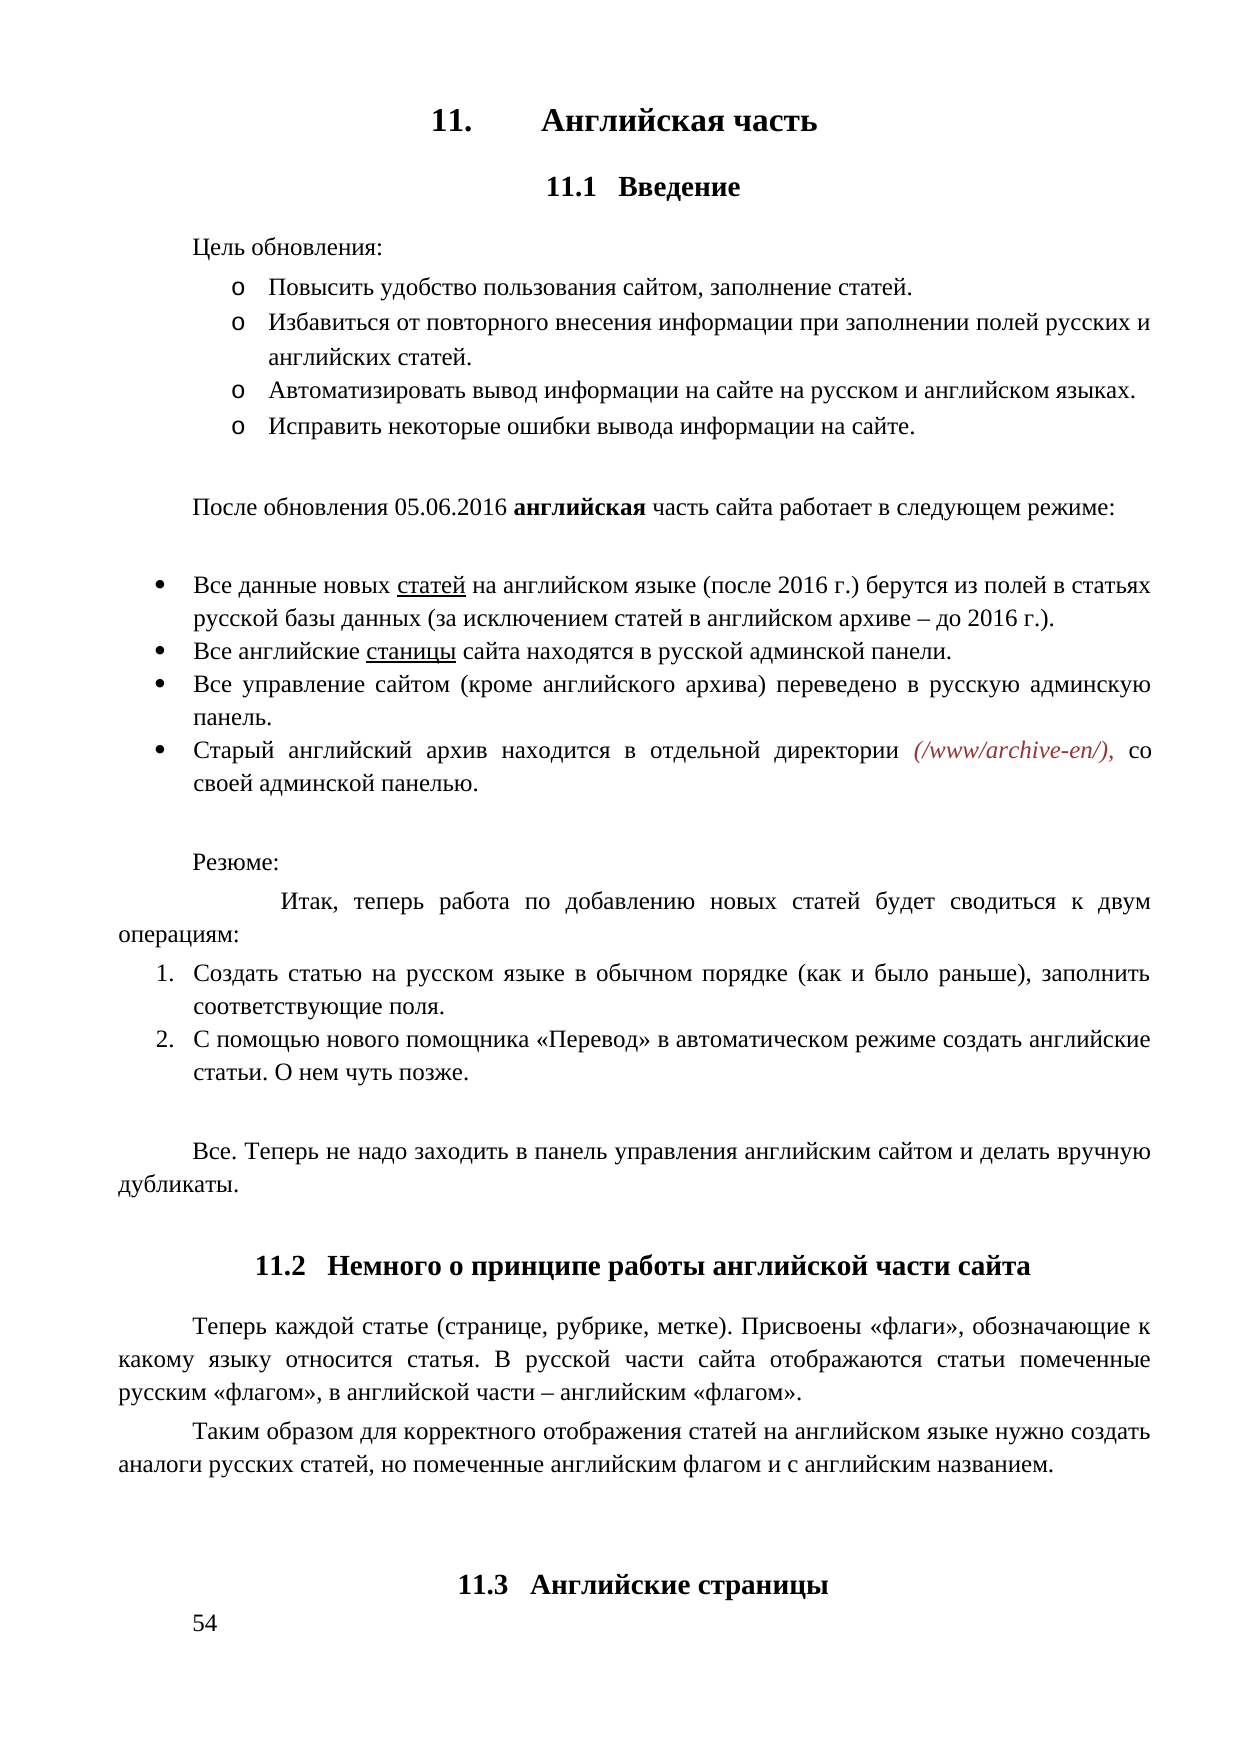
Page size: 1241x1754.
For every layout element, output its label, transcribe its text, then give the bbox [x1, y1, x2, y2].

text Английская часть [96, 100, 1152, 138]
list Все управление сайтом (кроме английского архива) переведено в русскую админскую панель. [156, 669, 1152, 731]
list Все данные новых статей на английском языке (после 2016 г.) берутся из полей в статьях русской базы данных (за исключением статей в английском архиве – до 2016 г.). [156, 570, 1152, 632]
text Введение [134, 169, 1152, 202]
list Исправить некоторые ошибки вывода информации на сайте. [231, 411, 1152, 442]
text Цель обновления: [118, 232, 1152, 261]
list Автоматизировать вывод информации на сайте на русском и английском языках. [231, 375, 1152, 406]
list С помощью нового помощника «Перевод» в автоматическом режиме создать английские статьи. О нем чуть позже. [156, 1024, 1152, 1086]
list Избавиться от повторного внесения информации при заполнении полей русских и английских статей. [231, 307, 1152, 371]
list Старый английский архив находится в отдельной директории (/www/archive-en/), со своей админской панелью. [156, 735, 1152, 797]
text Немного о принципе работы английской части сайта [134, 1248, 1152, 1281]
text После обновления 05.06.2016 английская часть сайта работает в следующем режиме: [118, 492, 1152, 520]
text Все. Теперь не надо заходить в панель управления английским сайтом и делать вручную дубликаты. [118, 1136, 1152, 1198]
list Все английские станицы сайта находятся в русской админской панели. [156, 636, 1152, 665]
text Теперь каждой статье (странице, рубрике, метке). Присвоены «флаги», обозначающие к какому языку относится статья. В русской части сайта отображаются статьи помеченные русским «флагом», в английской части – английским «флагом». [118, 1311, 1152, 1406]
text Итак, теперь работа по добавлению новых статей будет сводиться к двум операциям: [118, 886, 1152, 948]
text Английские страницы [134, 1567, 1152, 1601]
list Создать статью на русском языке в обычном порядке (как и было раньше), заполнить соответствующие поля. [156, 958, 1152, 1020]
text Резюме: [118, 847, 1152, 876]
text Таким образом для корректного отображения статей на английском языке нужно создать аналоги русских статей, но помеченные английским флагом и с английским названием. [118, 1416, 1152, 1478]
list Повысить удобство пользования сайтом, заполнение статей. [231, 272, 1152, 303]
